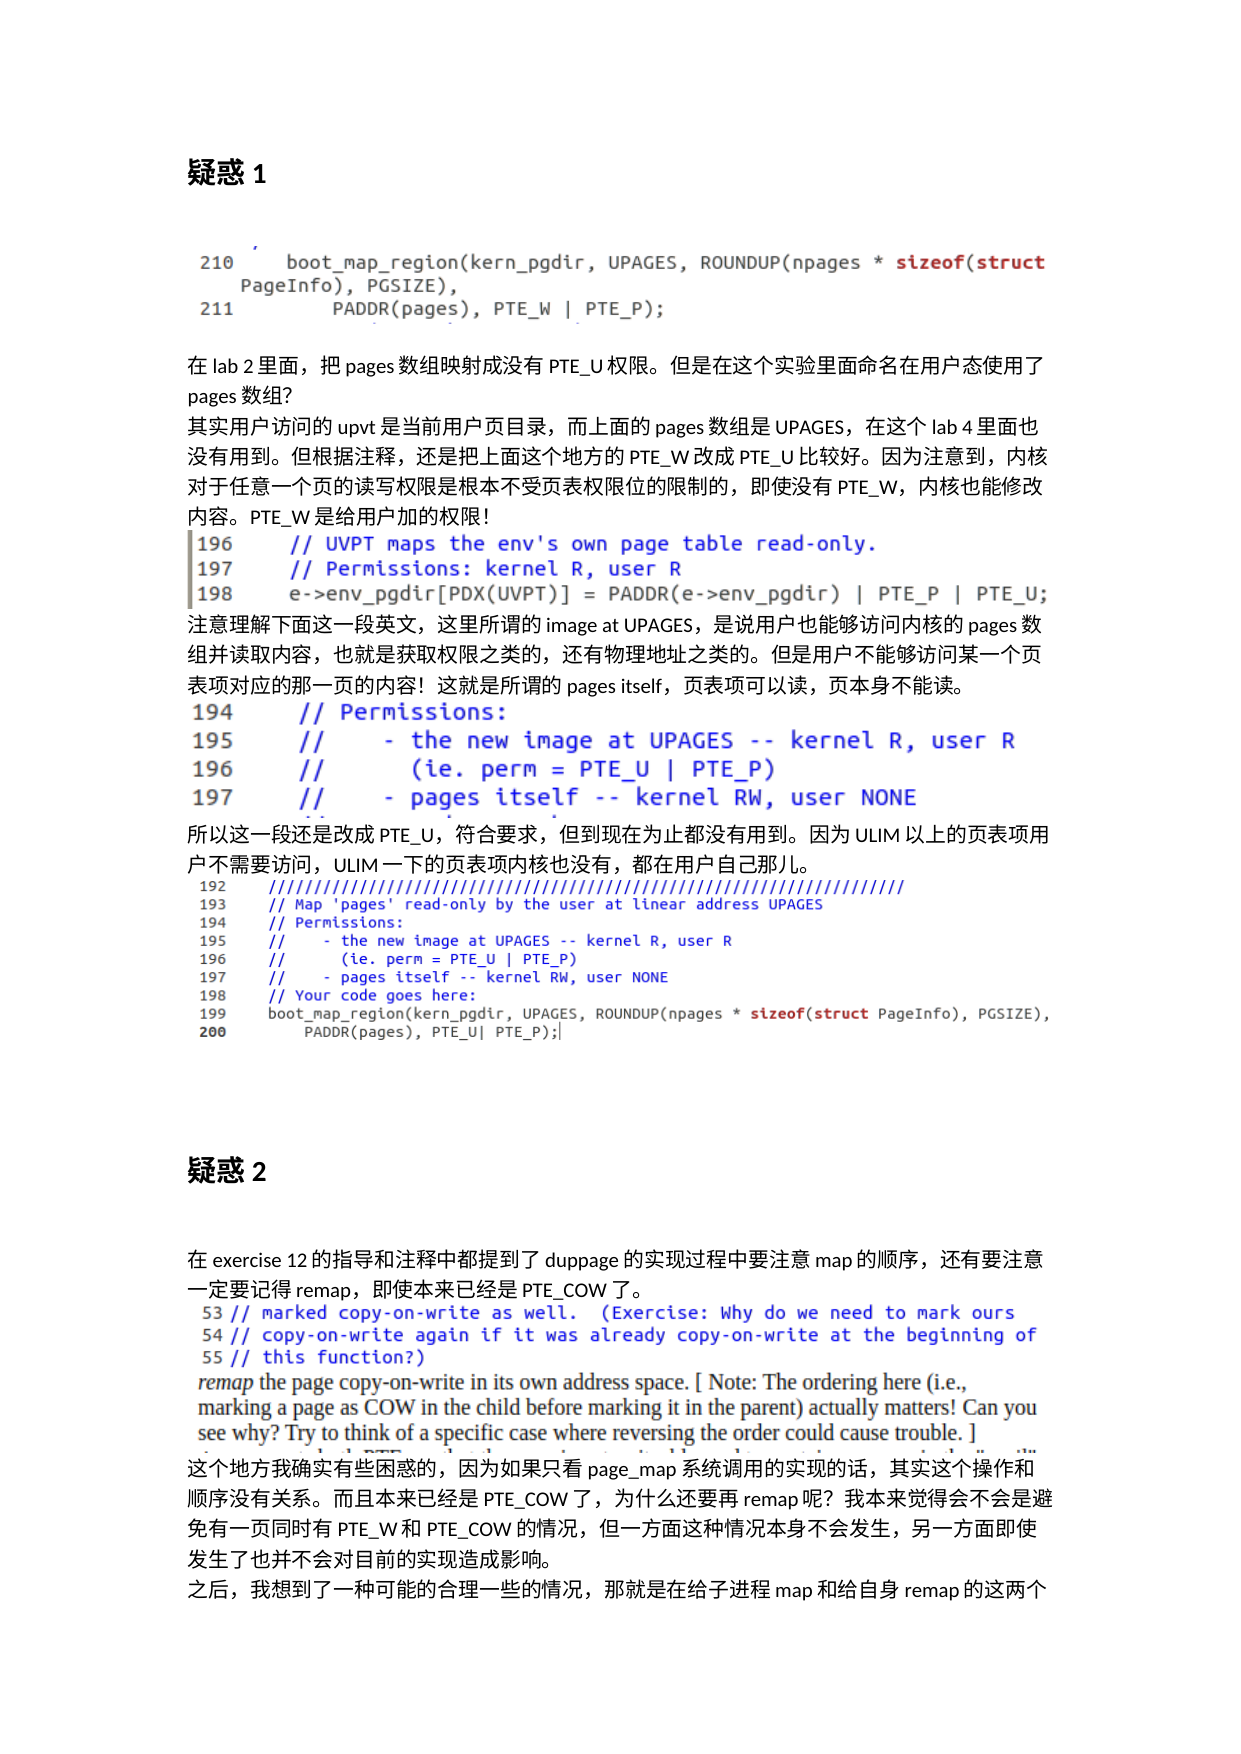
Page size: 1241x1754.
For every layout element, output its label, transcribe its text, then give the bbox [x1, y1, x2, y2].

picture [187, 530, 1053, 609]
picture [187, 699, 1027, 818]
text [187, 1573, 1053, 1603]
text 在exercise 12的指导和注释中都提到了duppage的实现过程中要注意map的顺序，还有要注意一定要记得remap，即使本来已经是PTE_COW了。 [187, 1243, 1053, 1304]
text 注意理解下面这一段英文，这里所谓的image at UPAGES，是说用户也能够访问内核的pages数组并读取内容，也就是获取权限之类的，还有物理地址之类的。但是用户不能够访问某一个页表项对应的那一页的内容！这就是所谓的pages itself，页表项可以读，页本身不能读。 [187, 609, 1053, 699]
picture [187, 1303, 1052, 1453]
text 其实用户访问的upvt是当前用户页目录，而上面的pages数组是UPAGES，在这个lab 4里面也没有用到。但根据注释，还是把上面这个地方的PTE_W改成PTE_U比较好。因为注意到，内核对于任意一个页的读写权限是根本不受页表权限位的限制的，即使没有PTE_W，内核也能修改内容。PTE_W是给用户加的权限！ [187, 410, 1053, 530]
picture [187, 878, 1052, 1042]
text 所以这一段还是改成PTE_U，符合要求，但到现在为止都没有用到。因为ULIM以上的页表项用户不需要访问，ULIM一下的页表项内核也没有，都在用户自己那儿。 [187, 818, 1053, 878]
picture [187, 246, 1052, 324]
text 这个地方我确实有些困惑的，因为如果只看page_map系统调用的实现的话，其实这个操作和顺序没有关系。而且本来已经是PTE_COW了，为什么还要再remap呢？我本来觉得会不会是避免有一页同时有PTE_W和PTE_COW的情况，但一方面这种情况本身不会发生，另一方面即使发生了也并不会对目前的实现造成影响。 [187, 1452, 1053, 1573]
text 在lab 2里面，把pages数组映射成没有PTE_U权限。但是在这个实验里面命名在用户态使用了pages数组？ [187, 349, 1053, 410]
subtitle 疑惑2 [187, 1147, 1053, 1190]
subtitle 疑惑1 [187, 150, 1053, 192]
